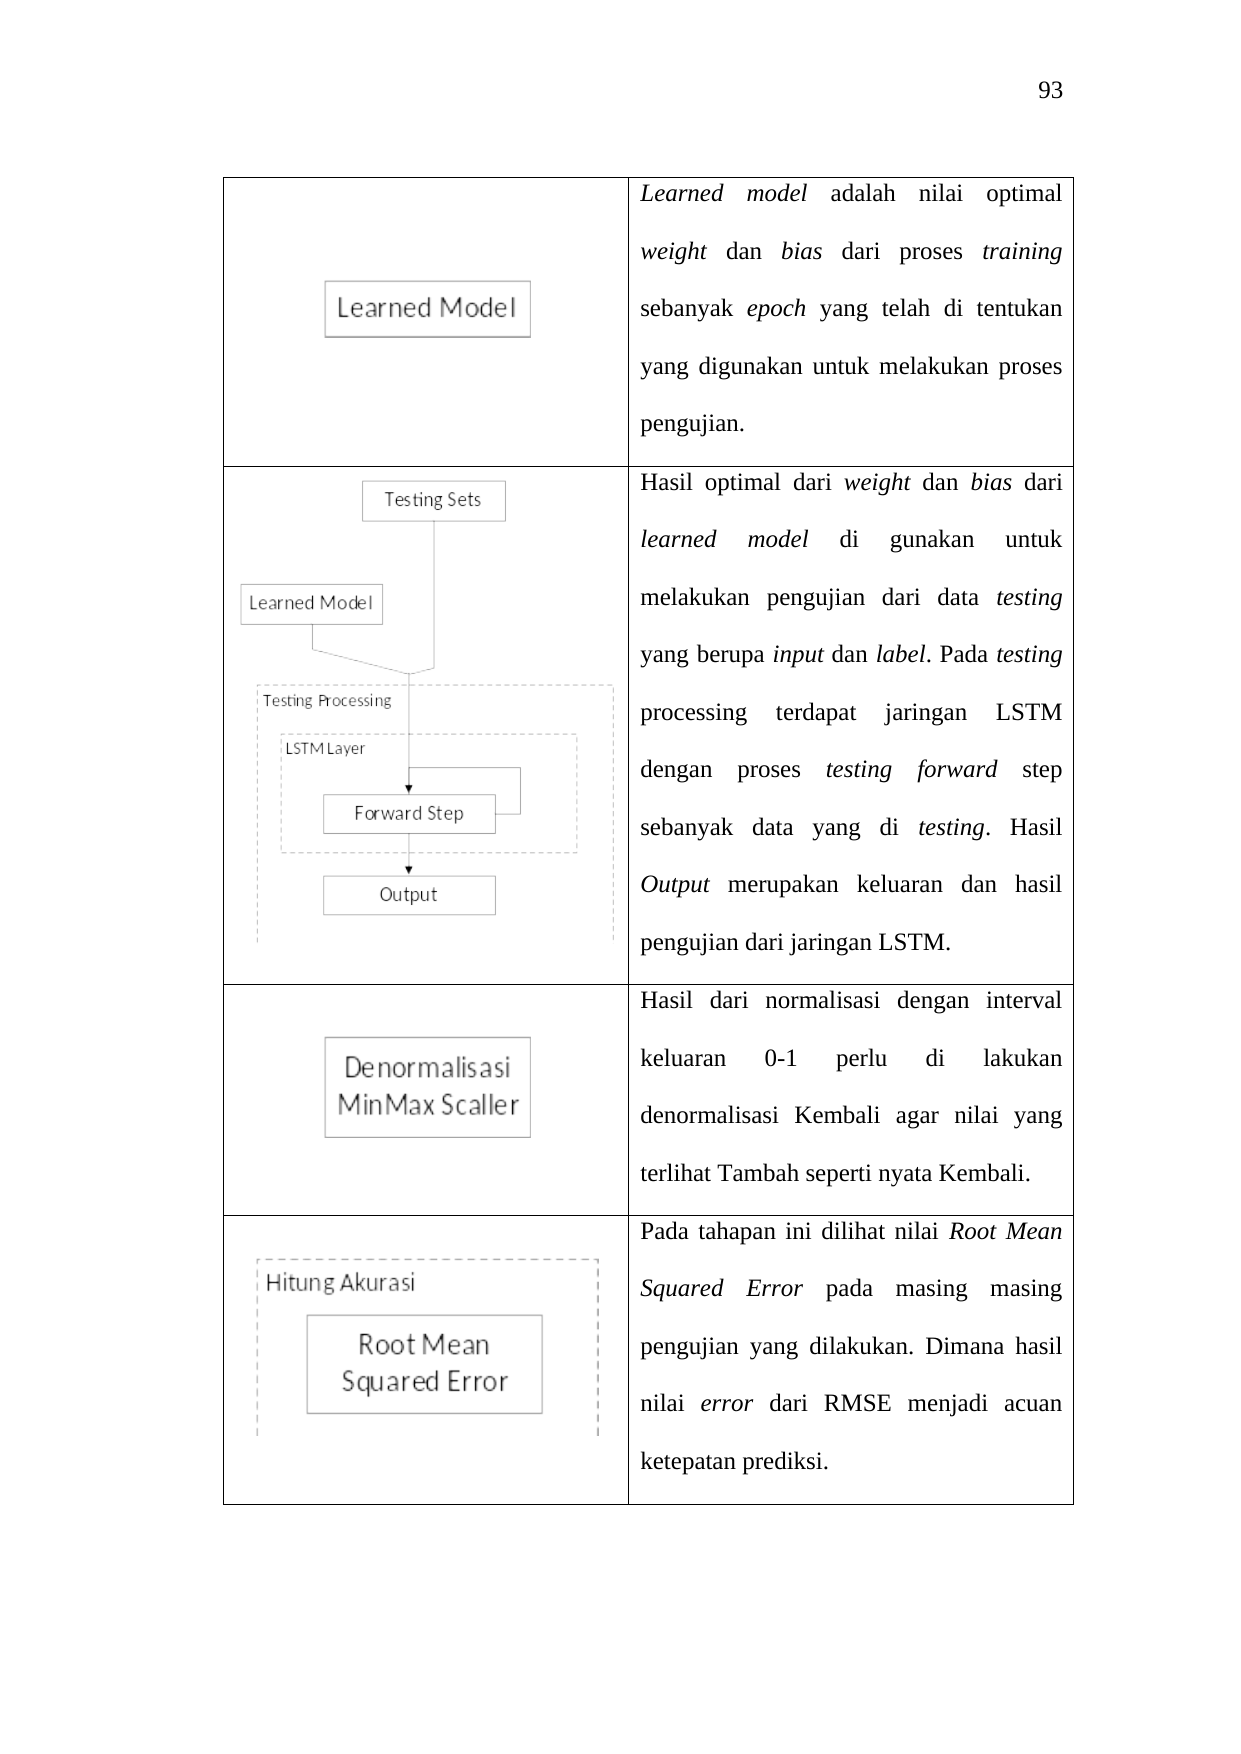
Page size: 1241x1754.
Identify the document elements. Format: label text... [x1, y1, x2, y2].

table_cell Hasil optimal dari weight dan bias dari learned model di gunakan untuk melakukan pengujian dari data testing yang berupa input dan label. Pada testing processing terdapat jaringan LSTM dengan proses testing forward step sebanyak data yang di testing. Hasil Output merupakan keluaran dan hasil pengujian dari jaringan LSTM. [629, 467, 1073, 984]
table_cell [224, 985, 628, 1215]
table_cell [224, 1216, 628, 1503]
table_cell Learned model adalah nilai optimal weight dan bias dari proses training sebanyak epoch yang telah di tentukan yang digunakan untuk melakukan proses pengujian. [629, 178, 1073, 466]
table_cell [224, 467, 628, 984]
table_cell [224, 178, 628, 466]
table_cell Hasil dari normalisasi dengan interval keluaran 0-1 perlu di lakukan denormalisasi Kembali agar nilai yang terlihat Tambah seperti nyata Kembali. [629, 985, 1073, 1215]
table_cell Pada tahapan ini dilihat nilai Root Mean Squared Error pada masing masing pengujian yang dilakukan. Dimana hasil nilai error dari RMSE menjadi acuan ketepatan prediksi. [629, 1216, 1073, 1503]
